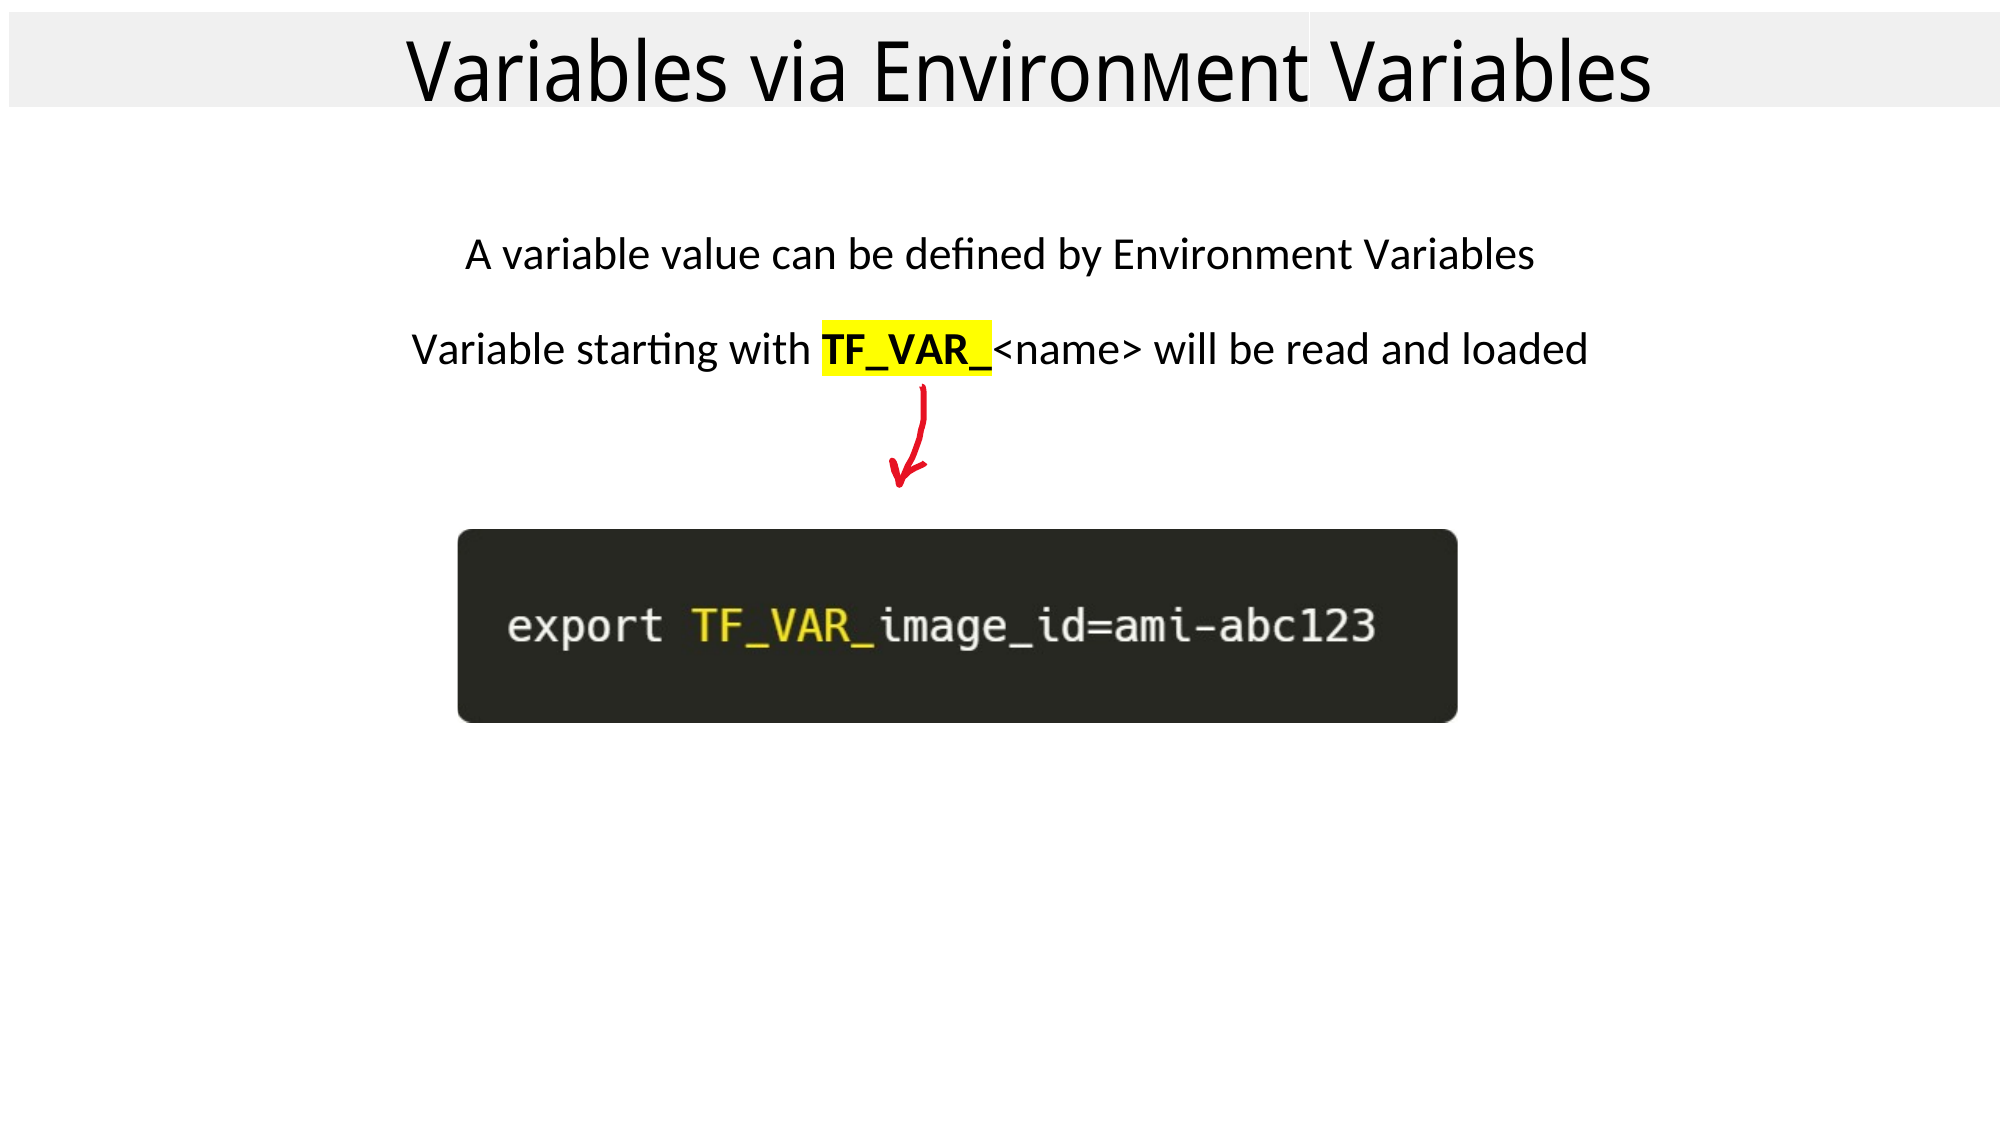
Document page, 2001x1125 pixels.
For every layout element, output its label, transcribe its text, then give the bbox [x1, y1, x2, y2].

text A variable value can be defined by Environment Variables [183, 225, 1817, 281]
picture [457, 529, 1458, 723]
text Variable starting with TF_VAR_<name> will be read and loaded [183, 319, 1817, 376]
